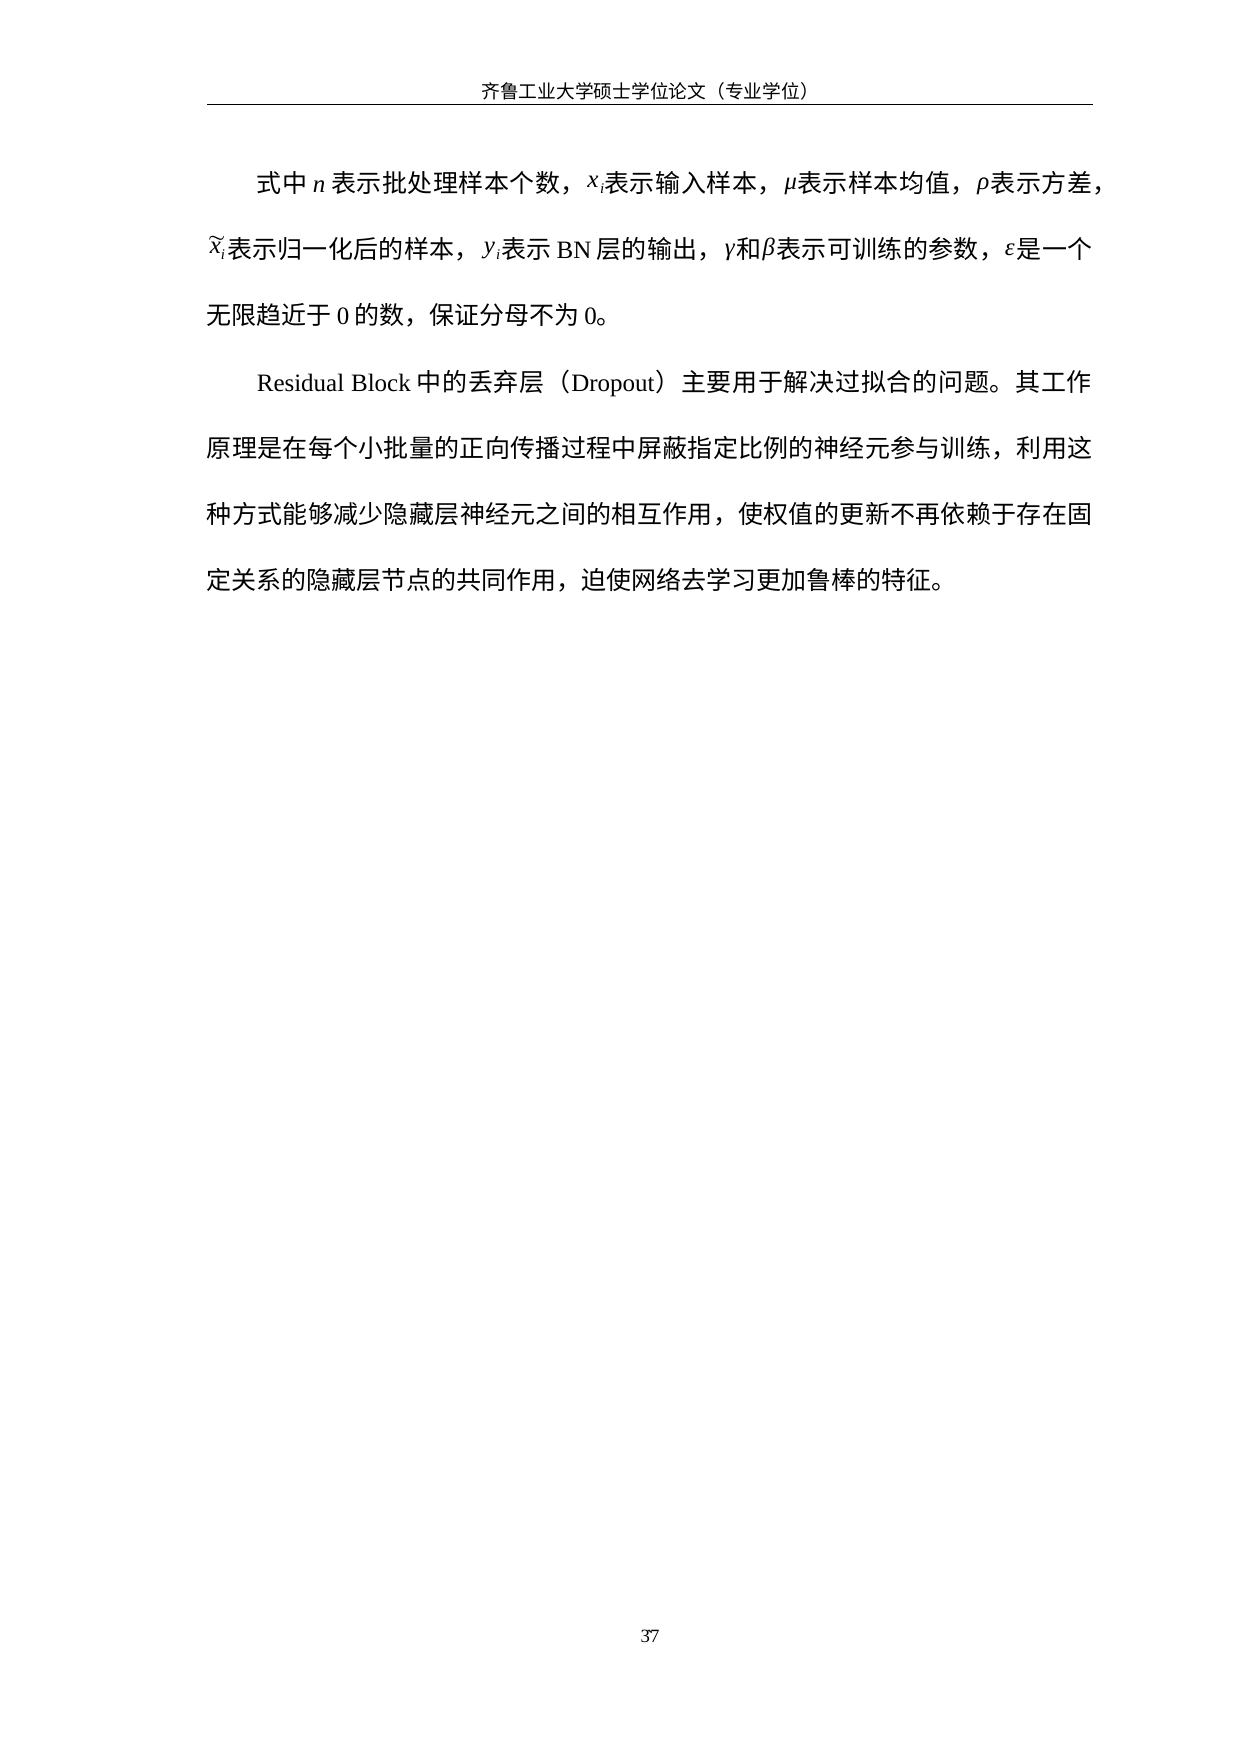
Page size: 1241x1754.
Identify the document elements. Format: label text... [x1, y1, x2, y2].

text 式中n表示批处理样本个数，表示输入样本，表示样本均值，表示方差，表示归一化后的样本，表示BN层的输出，和表示可训练的参数，是一个无限趋近于0的数，保证分母不为0。 [207, 148, 1093, 347]
text Residual Block中的丢弃层（Dropout）主要用于解决过拟合的问题。其工作原理是在每个小批量的正向传播过程中屏蔽指定比例的神经元参与训练，利用这种方式能够减少隐藏层神经元之间的相互作用，使权值的更新不再依赖于存在固定关系的隐藏层节点的共同作用，迫使网络去学习更加鲁棒的特征。 [207, 347, 1093, 612]
